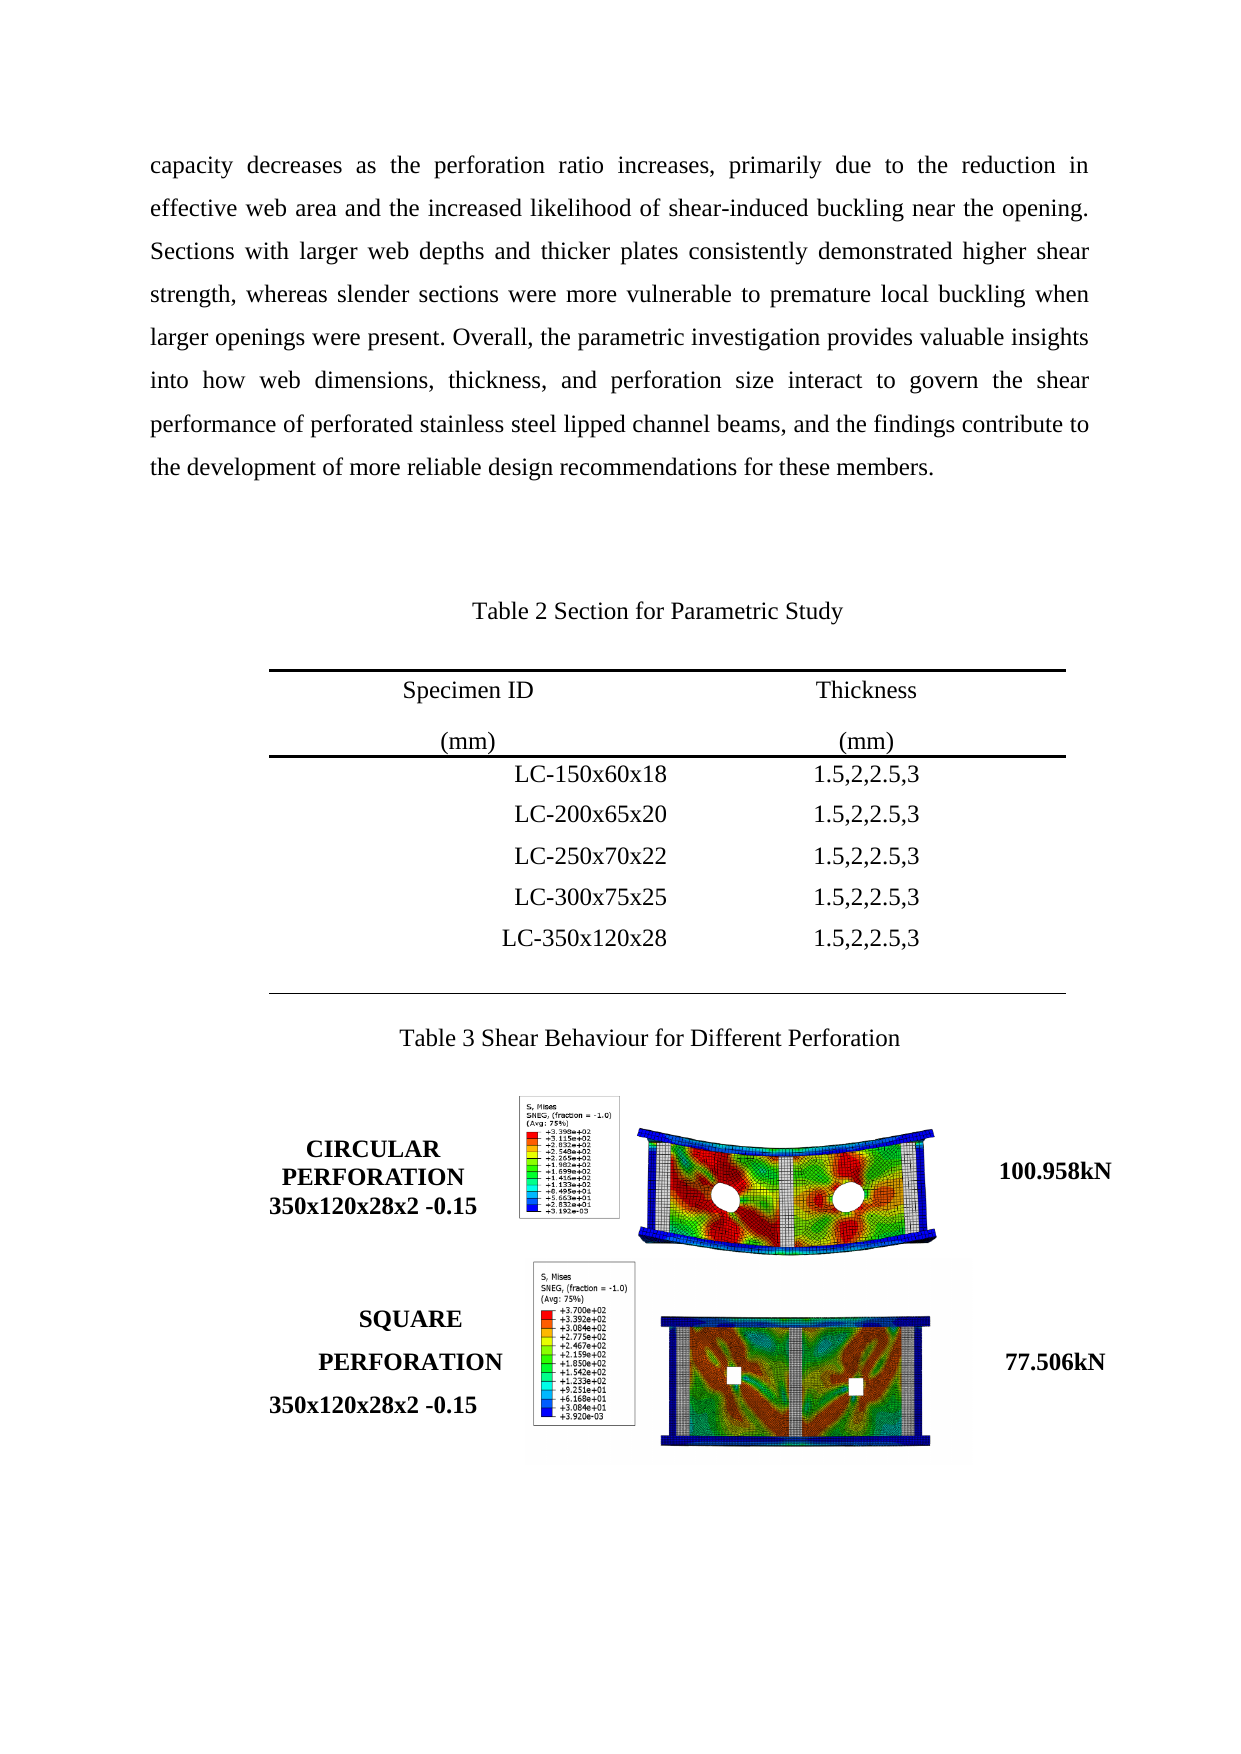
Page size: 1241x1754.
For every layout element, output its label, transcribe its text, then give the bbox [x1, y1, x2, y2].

table_header CIRCULAR PERFORATION 350x120x28x2 -0.15 [232, 1095, 514, 1259]
picture [514, 1095, 939, 1254]
table_cell 77.506kN [984, 1259, 1126, 1478]
table_cell LC-200x65x20 [269, 788, 667, 828]
table_cell LC-300x75x25 [269, 870, 667, 911]
text Table 2 Section for Parametric Study [150, 596, 1090, 625]
table_cell [514, 1259, 984, 1478]
table_cell 1.5,2,2.5,3 [667, 828, 1066, 869]
table_cell LC-350x120x28 [269, 911, 667, 992]
table_cell LC-150x60x18 [269, 758, 667, 787]
table_header Thickness (mm) [667, 672, 1066, 755]
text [150, 150, 1090, 481]
picture [525, 1258, 973, 1465]
table_cell LC-250x70x22 [269, 828, 667, 869]
table_cell 1.5,2,2.5,3 [667, 870, 1066, 911]
table_header Specimen ID (mm) [269, 672, 667, 755]
table_cell 1.5,2,2.5,3 [667, 788, 1066, 828]
table_cell 1.5,2,2.5,3 [667, 911, 1066, 992]
table_header 100.958kN [984, 1095, 1126, 1259]
table_cell 1.5,2,2.5,3 [667, 758, 1066, 787]
text Table 3 Shear Behaviour for Different Perforation [150, 1023, 1090, 1051]
table_cell SQUARE PERFORATION 350x120x28x2 -0.15 [232, 1259, 514, 1478]
table_header [514, 1095, 984, 1259]
